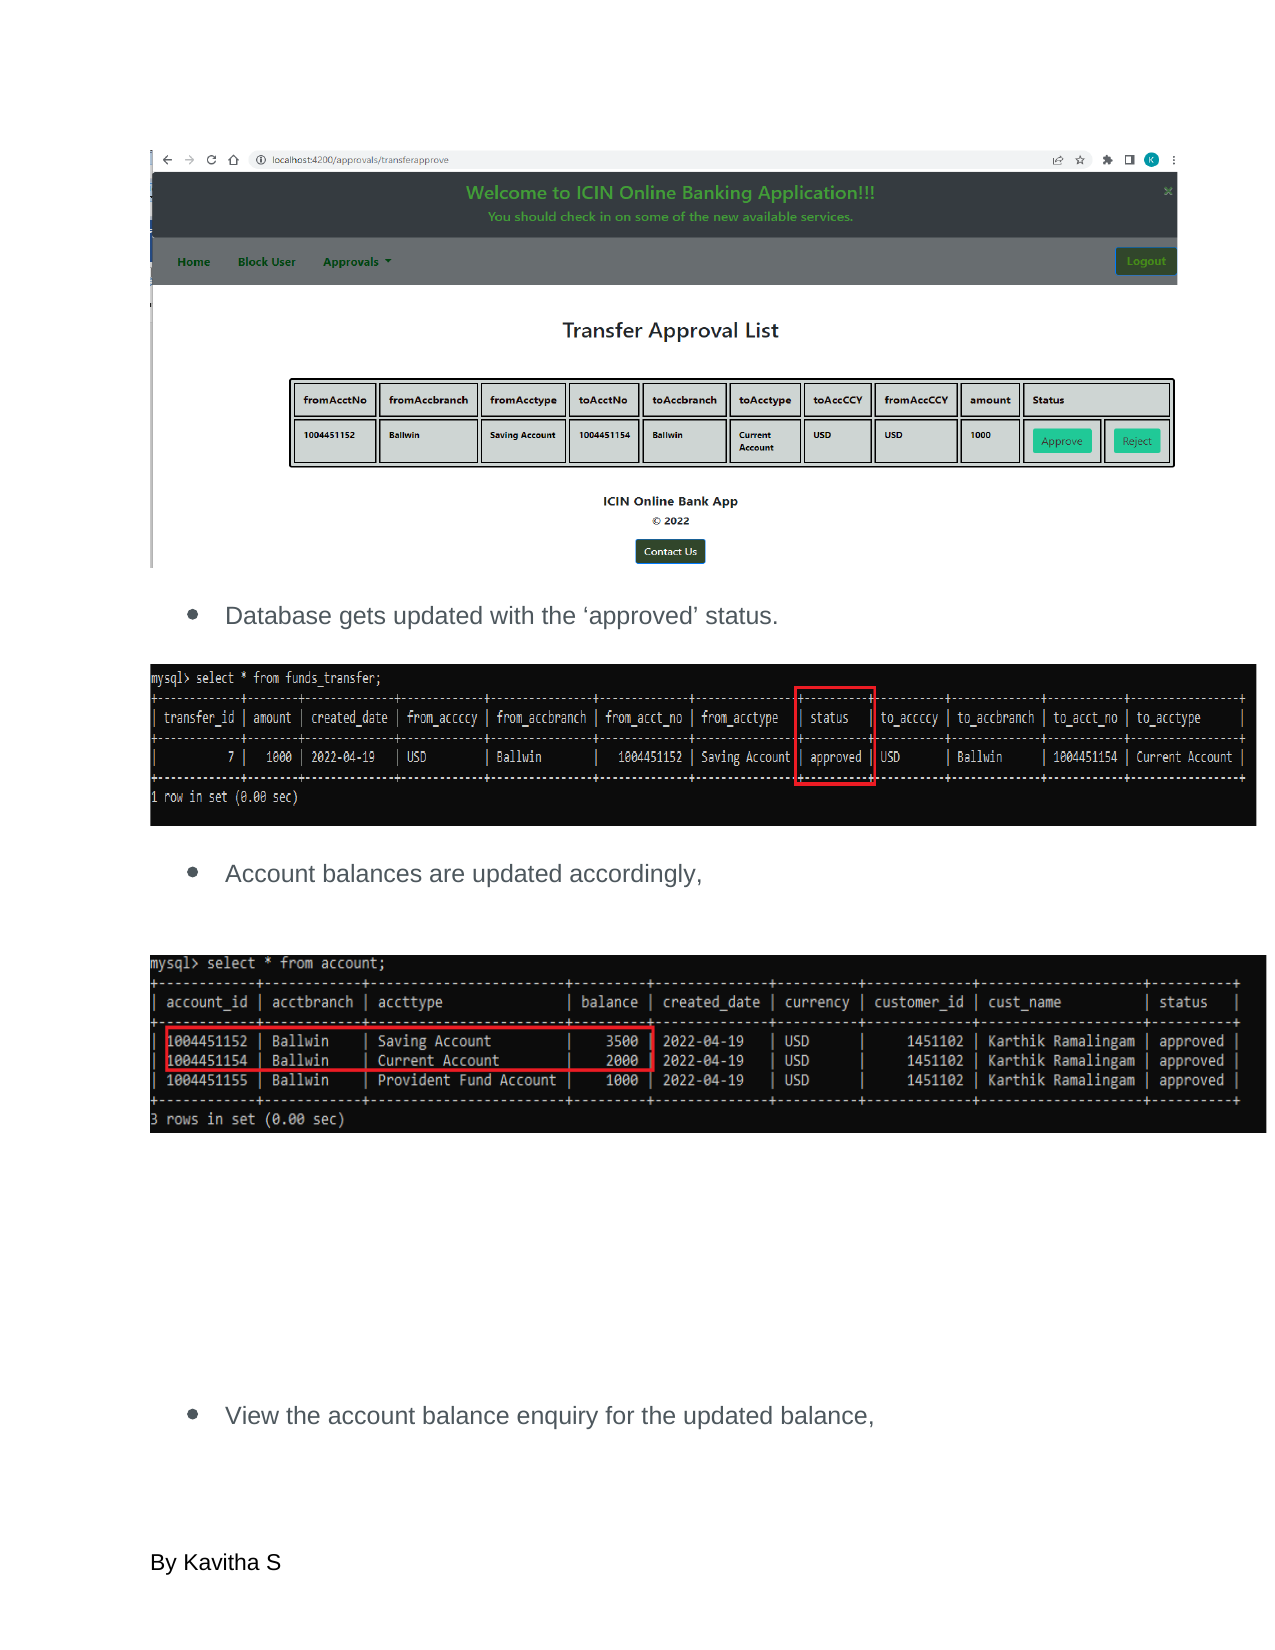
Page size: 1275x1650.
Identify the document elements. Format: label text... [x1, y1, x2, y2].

picture [150, 664, 1257, 826]
list Database gets updated with the ‘approved’ status. [187, 601, 1125, 631]
picture [150, 955, 1267, 1133]
list View the account balance enquiry for the updated balance, [187, 1401, 1125, 1431]
list Account balances are updated accordingly, [187, 859, 1125, 888]
picture [150, 150, 1178, 568]
